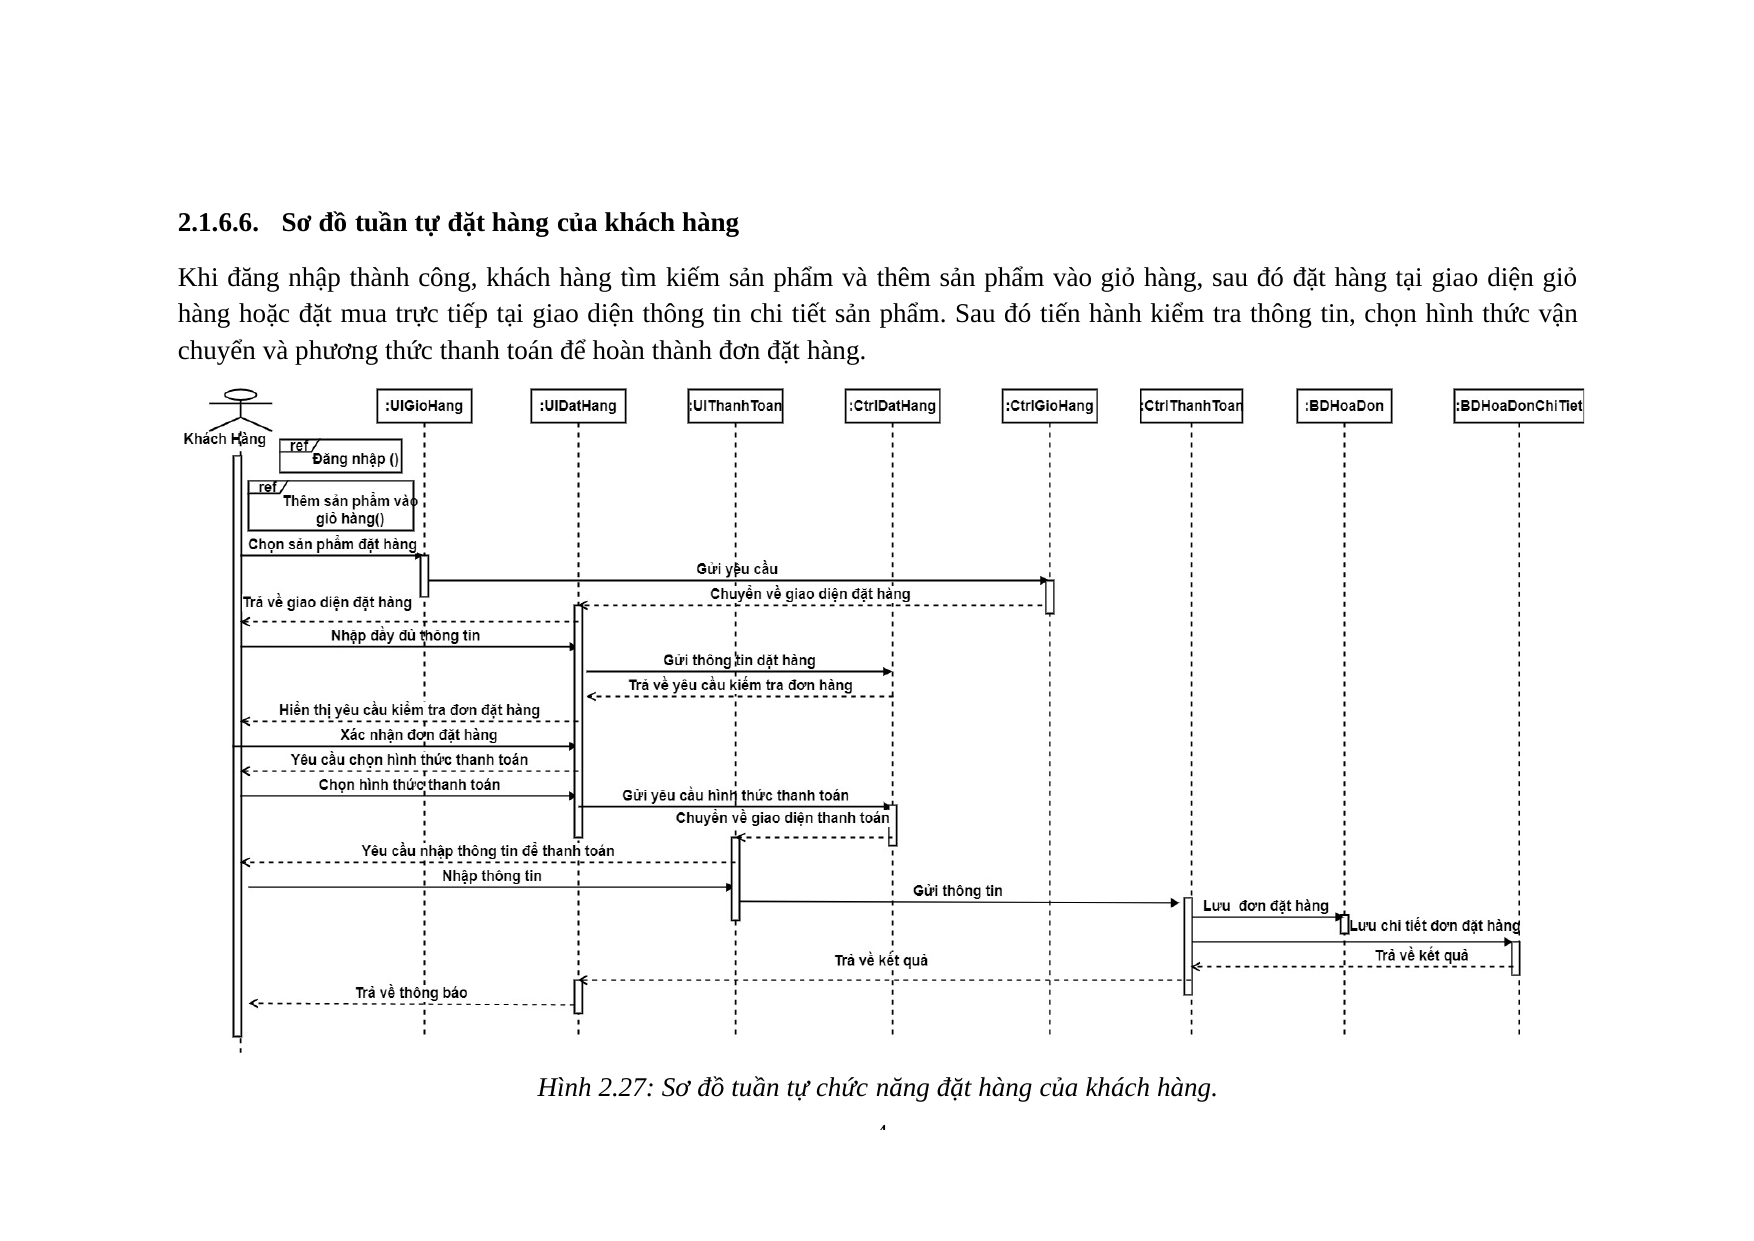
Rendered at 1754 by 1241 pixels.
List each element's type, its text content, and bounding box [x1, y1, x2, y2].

picture [184, 388, 1585, 1053]
subtitle Sơ đồ tuần tự đặt hàng của khách hàng [178, 206, 1591, 237]
text Hình 2.27: Sơ đồ tuần tự chức năng đặt hàng của khách hàng. [429, 1053, 1326, 1103]
text Khi đăng nhập thành công, khách hàng tìm kiếm sản phẩm và thêm sản phẩm vào giỏ hàng, sau đó đặt hàng tại giao diện giỏ hàng hoặc đặt mua trực tiếp tại giao diện thông tin chi tiết sản phẩm. Sau đó tiến hành kiểm tra thông tin, chọn hình thức vận chuyển và phương thức thanh toán để hoàn thành đơn đặt hàng. [178, 261, 1579, 365]
